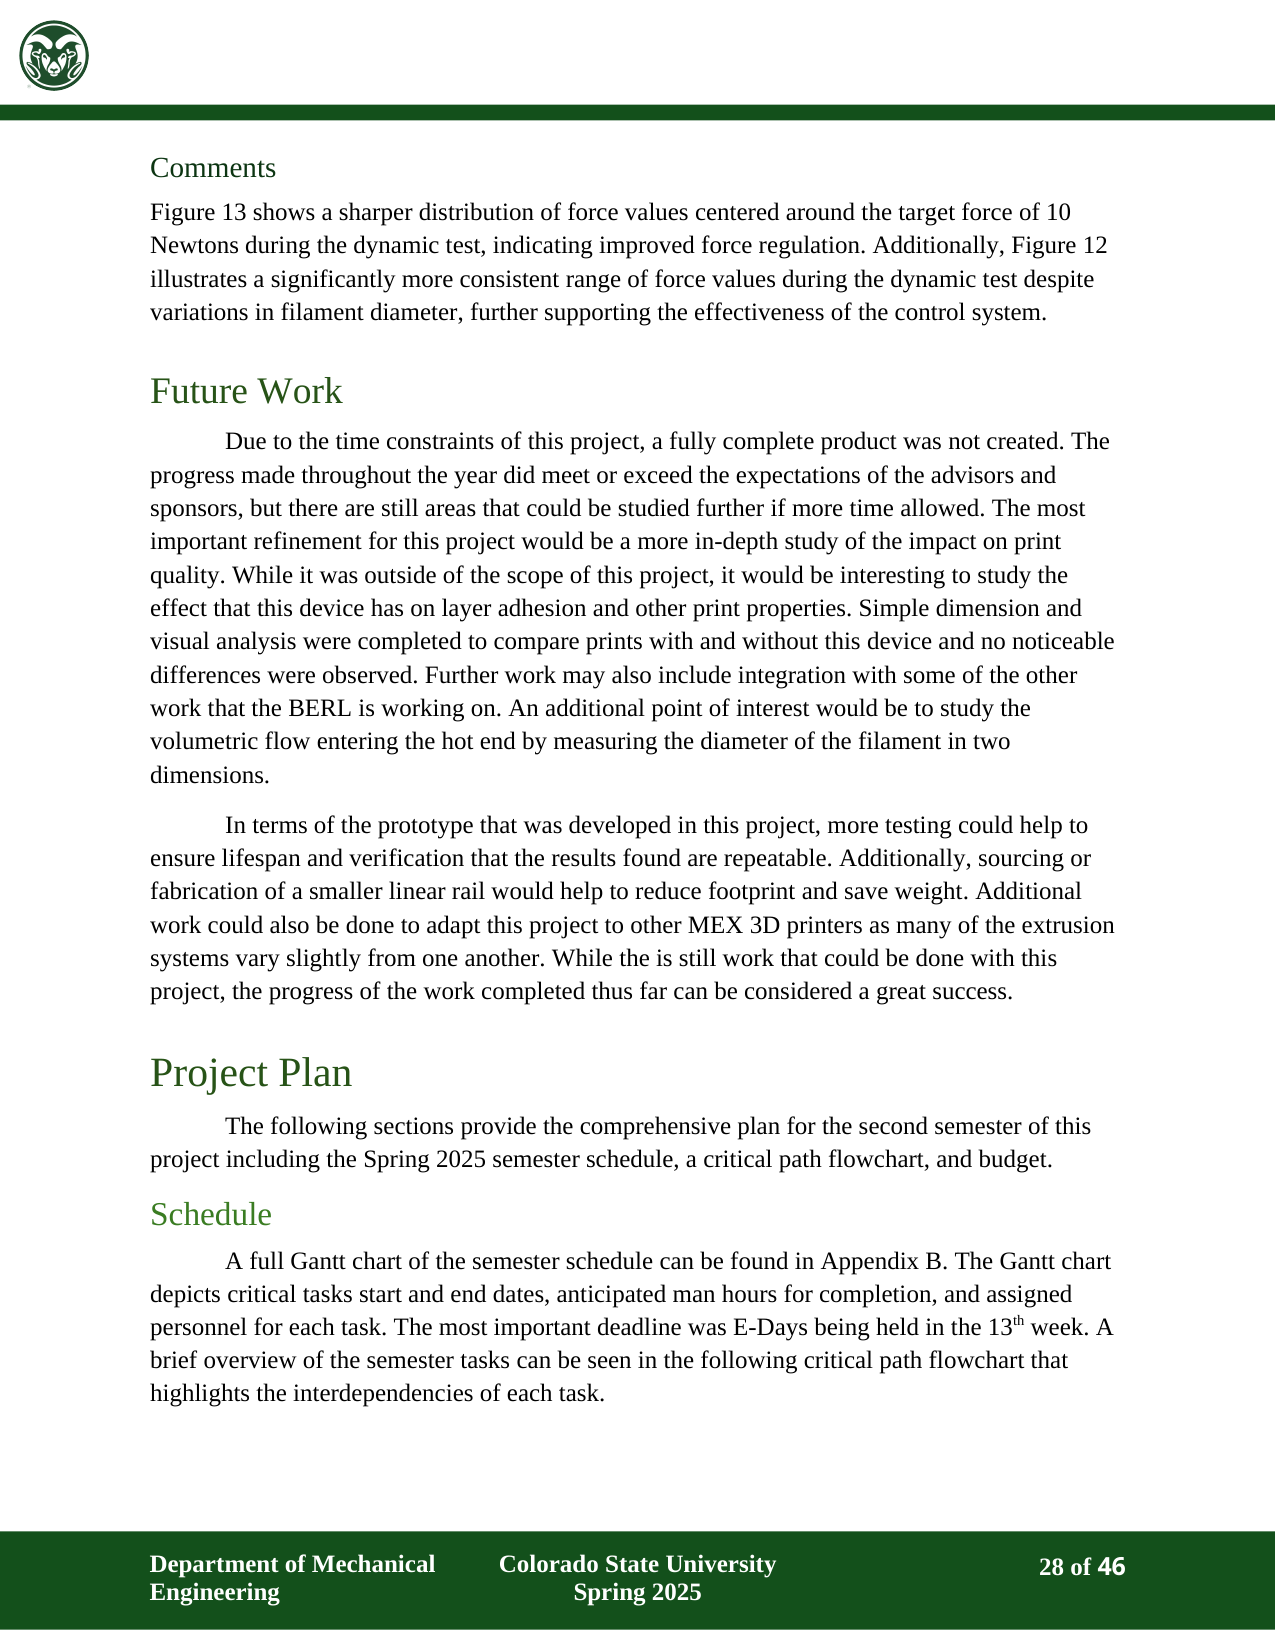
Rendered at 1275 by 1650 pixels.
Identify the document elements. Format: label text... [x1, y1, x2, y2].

text Due to the time constraints of this project, a fully complete product was not created. The progress made throughout the year did meet or exceed the expectations of the advisors and sponsors, but there are still areas that could be studied further if more time allowed. The most important refinement for this project would be a more in-depth study of the impact on print quality. While it was outside of the scope of this project, it would be interesting to study the effect that this device has on layer adhesion and other print properties. Simple dimension and visual analysis were completed to compare prints with and without this device and no noticeable differences were observed. Further work may also include integration with some of the other work that the BERL is working on. An additional point of interest would be to study the volumetric flow entering the hot end by measuring the diameter of the filament in two dimensions. [150, 426, 1125, 788]
text A full Gantt chart of the semester schedule can be found in Appendix B. The Gantt chart depicts critical tasks start and end dates, anticipated man hours for completion, and assigned personnel for each task. The most important deadline was E-Days being held in the 13th week. A brief overview of the semester tasks can be seen in the following critical path flowchart that highlights the interdependencies of each task. [150, 1246, 1125, 1407]
text The following sections provide the comprehensive plan for the second semester of this project including the Spring 2025 semester schedule, a critical path flowchart, and budget. [150, 1111, 1125, 1173]
subtitle Schedule [150, 1194, 1125, 1232]
picture [14, 15, 94, 96]
text Figure 13 shows a sharper distribution of force values centered around the target force of 10 Newtons during the dynamic test, indicating improved force regulation. Additionally, Figure 12 illustrates a significantly more consistent range of force values during the dynamic test despite variations in filament diameter, further supporting the effectiveness of the control system. [150, 197, 1125, 326]
text In terms of the prototype that was developed in this project, more testing could help to ensure lifespan and verification that the results found are repeatable. Additionally, sourcing or fabrication of a smaller linear rail would help to reduce footprint and save weight. Additional work could also be done to adapt this project to other MEX 3D printers as many of the extrusion systems vary slightly from one another. While the is still work that could be done with this project, the progress of the work completed thus far can be considered a great success. [150, 810, 1125, 1005]
subtitle Future Work [150, 368, 1125, 411]
subtitle Project Plan [150, 1047, 1125, 1095]
subtitle Comments [150, 150, 1125, 183]
